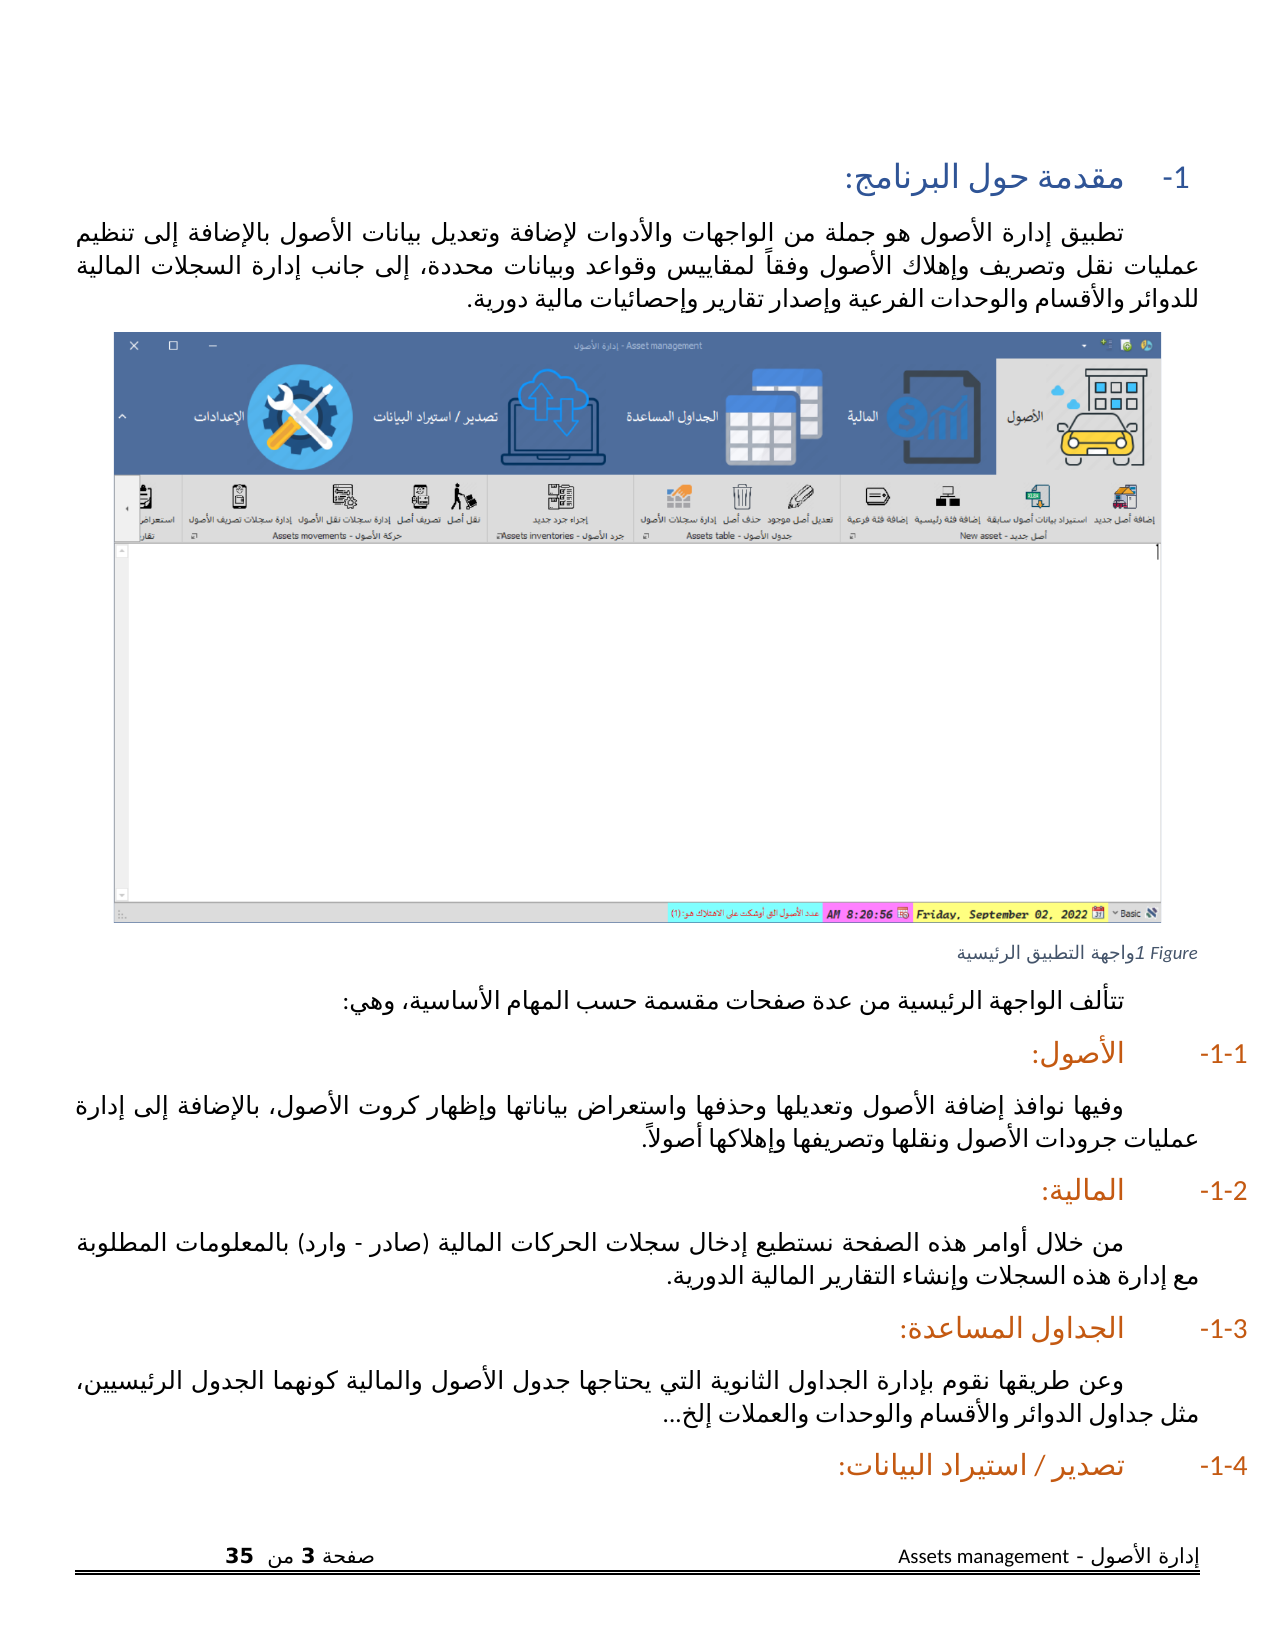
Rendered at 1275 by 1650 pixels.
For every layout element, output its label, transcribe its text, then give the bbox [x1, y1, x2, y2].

text تتألف الواجهة الرئيسية من عدة صفحات مقسمة حسب المهام الأساسية، وهي: [75, 985, 1200, 1016]
subtitle مقدمة حول البرنامج: [75, 156, 1162, 197]
text Figure 1واجهة التطبيق الرئيسية [75, 941, 1200, 964]
picture [113, 332, 1162, 923]
subtitle الأصول: [75, 1035, 1200, 1070]
subtitle الجداول المساعدة: [75, 1310, 1200, 1346]
text تطبيق إدارة الأصول هو جملة من الواجهات والأدوات لإضافة وتعديل بيانات الأصول بالإضافة إلى تنظيم عمليات نقل وتصريف وإهلاك الأصول وفقاً لمقاييس وقواعد وبيانات محددة، إلى جانب إدارة السجلات المالية للدوائر والأقسام والوحدات الفرعية وإصدار تقارير وإحصائيات مالية دورية. [75, 217, 1200, 313]
text من خلال أوامر هذه الصفحة نستطيع إدخال سجلات الحركات المالية (صادر - وارد) بالمعلومات المطلوبة مع إدارة هذه السجلات وإنشاء التقارير المالية الدورية. [75, 1227, 1200, 1291]
subtitle المالية: [75, 1172, 1200, 1208]
text وفيها نوافذ إضافة الأصول وتعديلها وحذفها واستعراض بياناتها وإظهار كروت الأصول، بالإضافة إلى إدارة عمليات جرودات الأصول ونقلها وتصريفها وإهلاكها أصولاً. [75, 1090, 1200, 1153]
subtitle تصدير / استيراد البيانات: [75, 1447, 1200, 1483]
text وعن طريقها نقوم بإدارة الجداول الثانوية التي يحتاجها جدول الأصول والمالية كونهما الجدول الرئيسيين، مثل جداول الدوائر والأقسام والوحدات والعملات إلخ... [75, 1365, 1200, 1428]
